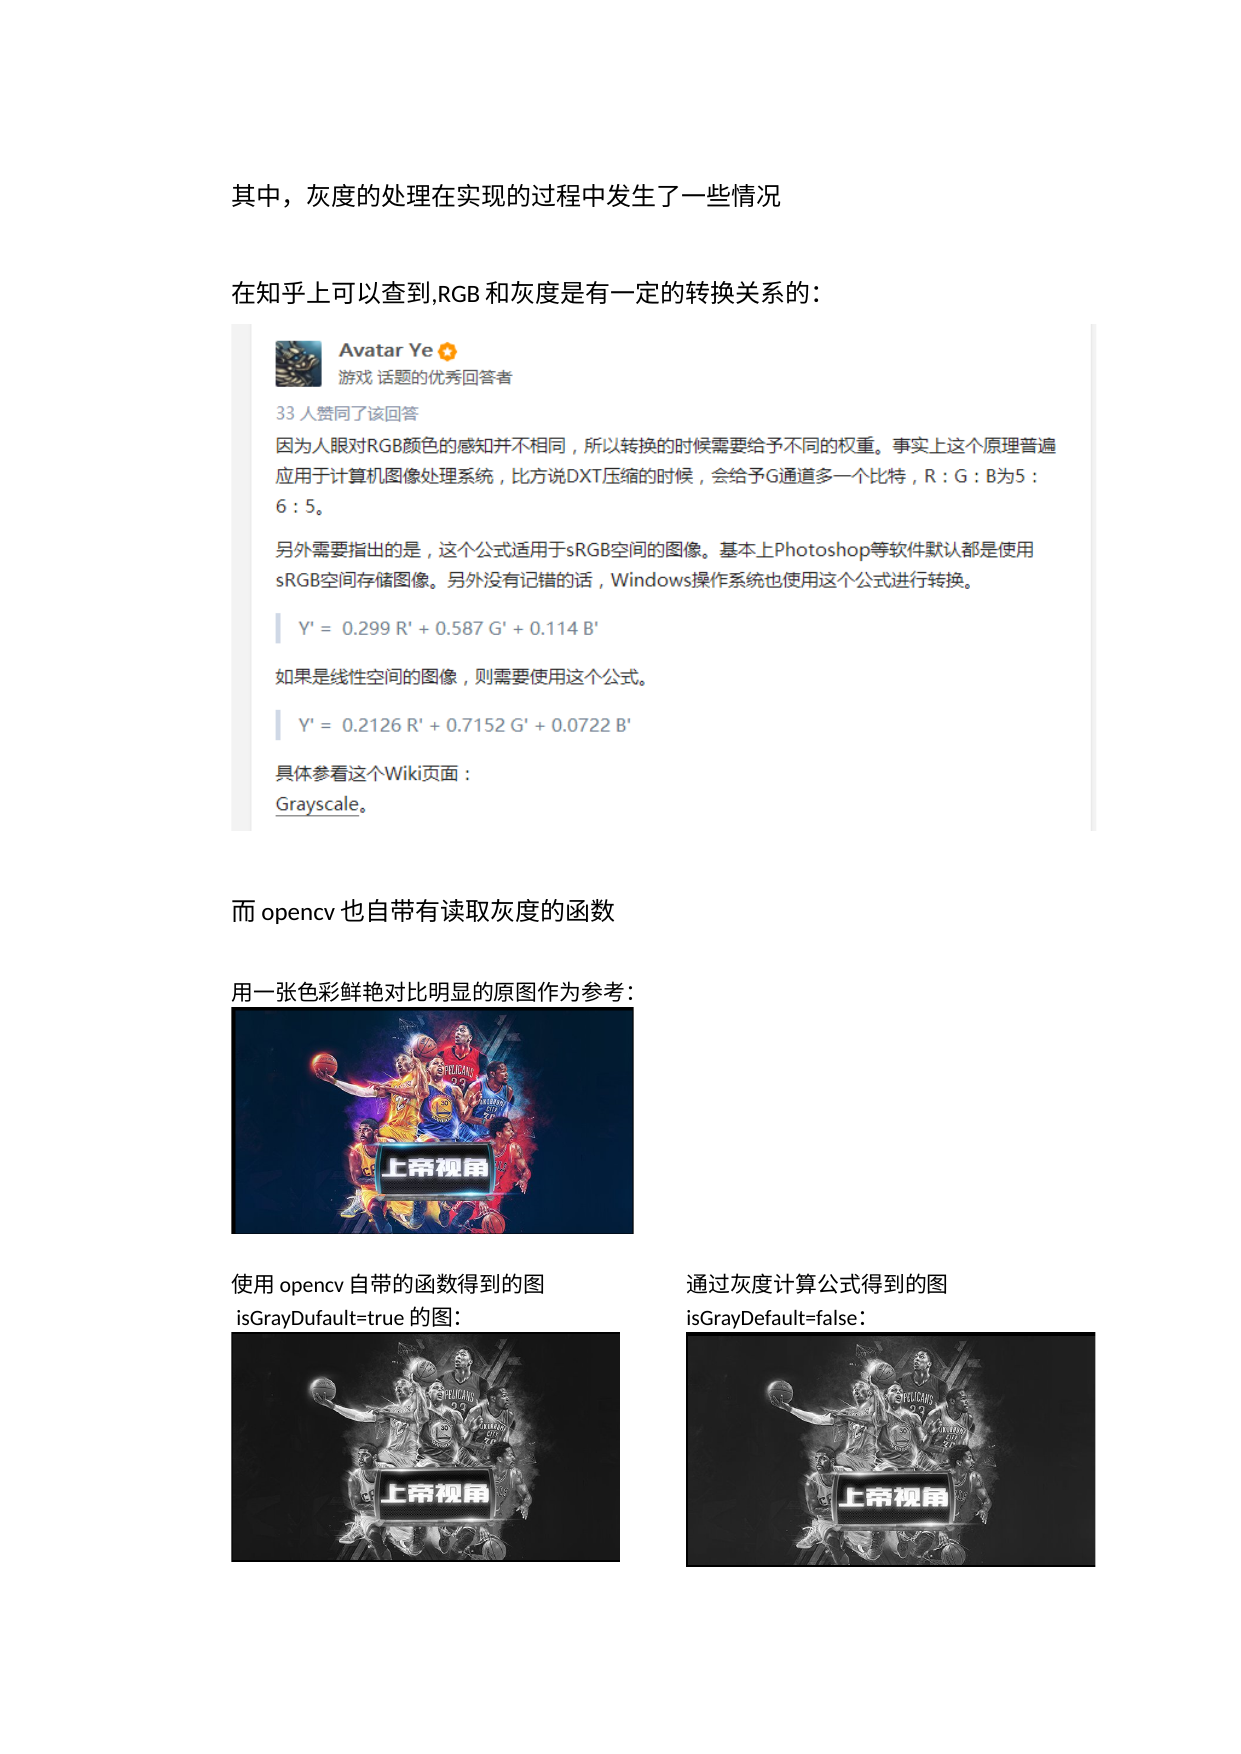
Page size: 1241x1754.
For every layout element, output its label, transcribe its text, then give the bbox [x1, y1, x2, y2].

text 而opencv也自带有读取灰度的函数 [187, 877, 1053, 942]
text 用一张色彩鲜艳对比明显的原图作为参考： [187, 974, 1053, 1007]
text 在知乎上可以查到,RGB和灰度是有一定的转换关系的： [187, 259, 1053, 324]
text 使用opencv自带的函数得到的图 [187, 1267, 598, 1299]
text isGrayDefault=false： [642, 1299, 1053, 1332]
text isGrayDufault=true的图： [187, 1299, 598, 1332]
picture [231, 1332, 620, 1562]
picture [231, 1007, 634, 1234]
text 其中，灰度的处理在实现的过程中发生了一些情况 [187, 162, 1053, 227]
picture [231, 324, 1097, 831]
picture [686, 1332, 1096, 1567]
text 通过灰度计算公式得到的图 [642, 1267, 1053, 1299]
